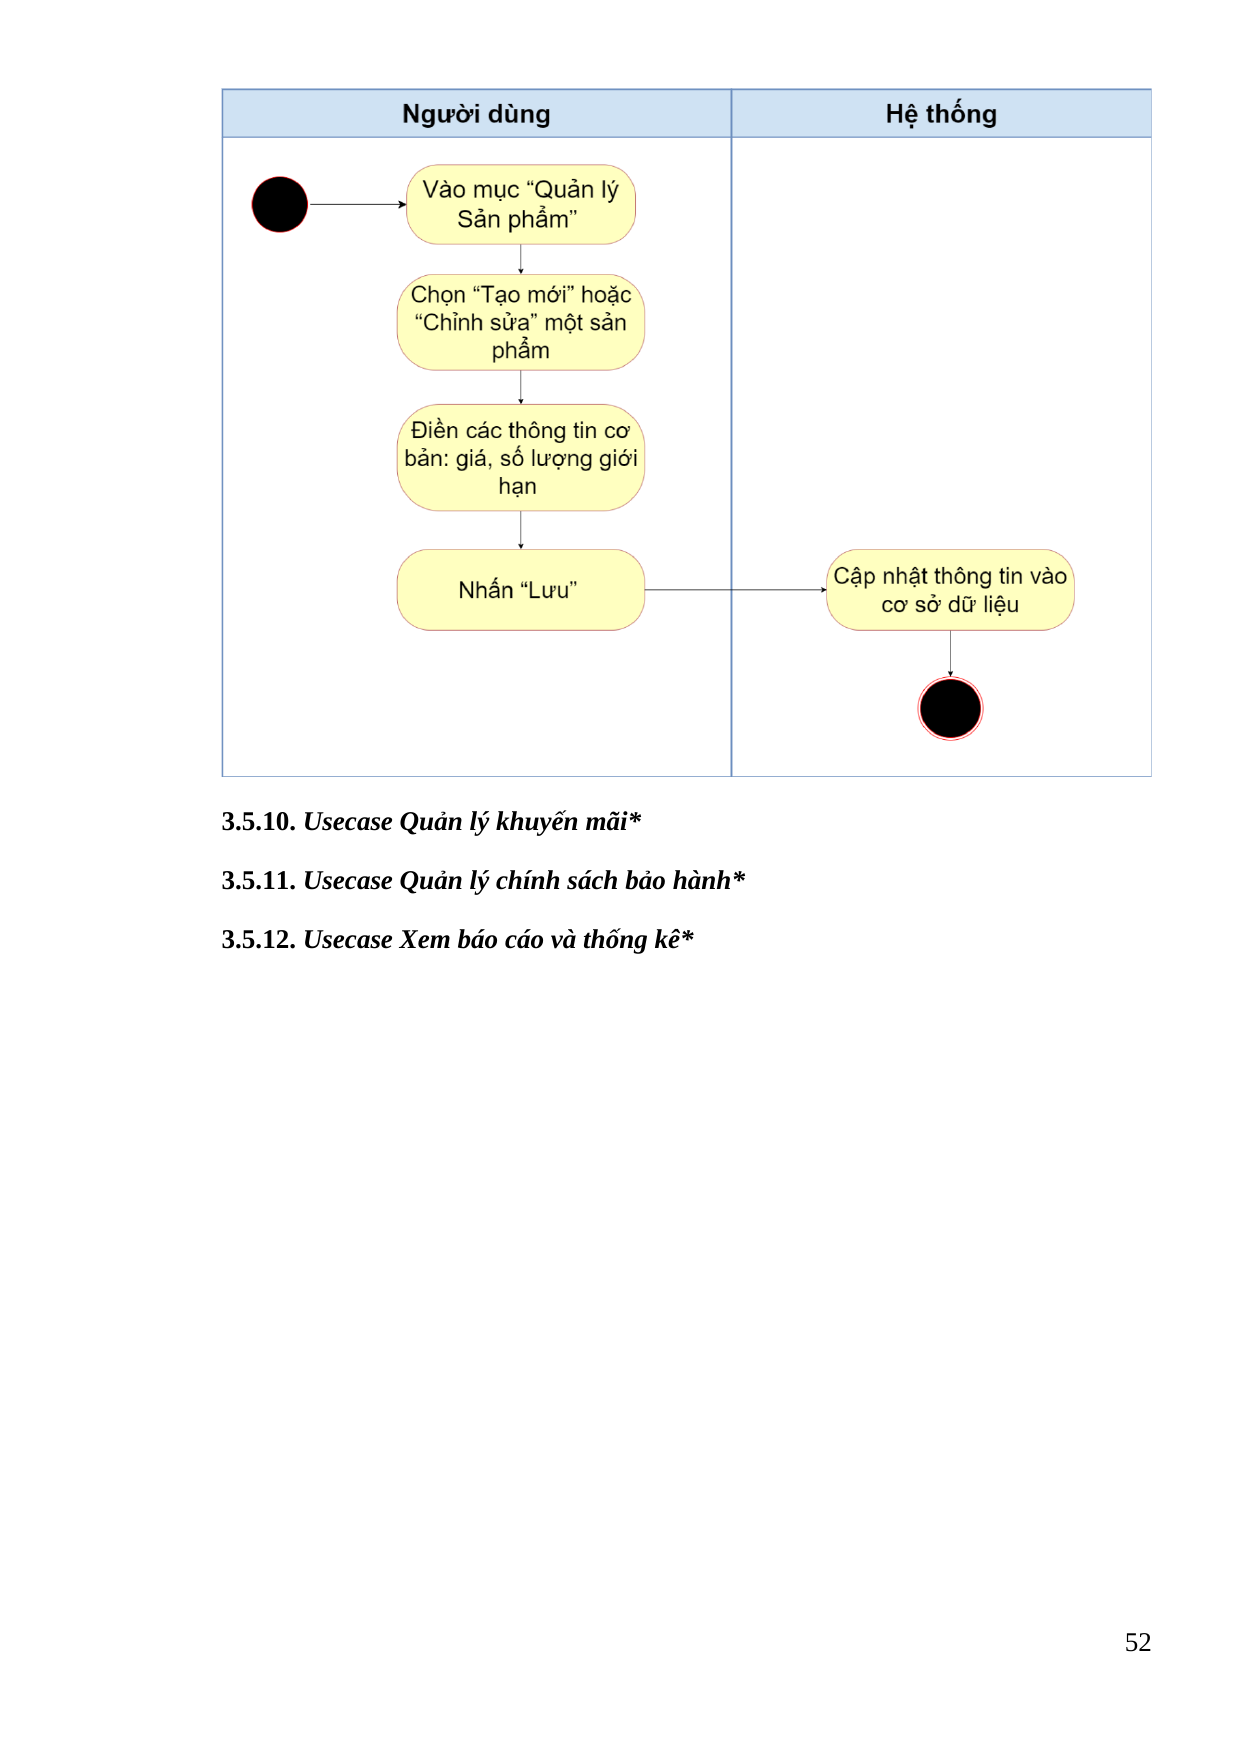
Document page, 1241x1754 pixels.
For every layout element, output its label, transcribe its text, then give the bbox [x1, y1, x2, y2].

subtitle Usecase Quản lý chính sách bảo hành* [221, 864, 1152, 895]
subtitle Usecase Quản lý khuyến mãi* [221, 805, 1152, 836]
subtitle Usecase Xem báo cáo và thống kê* [221, 923, 1152, 954]
picture [221, 88, 1152, 777]
